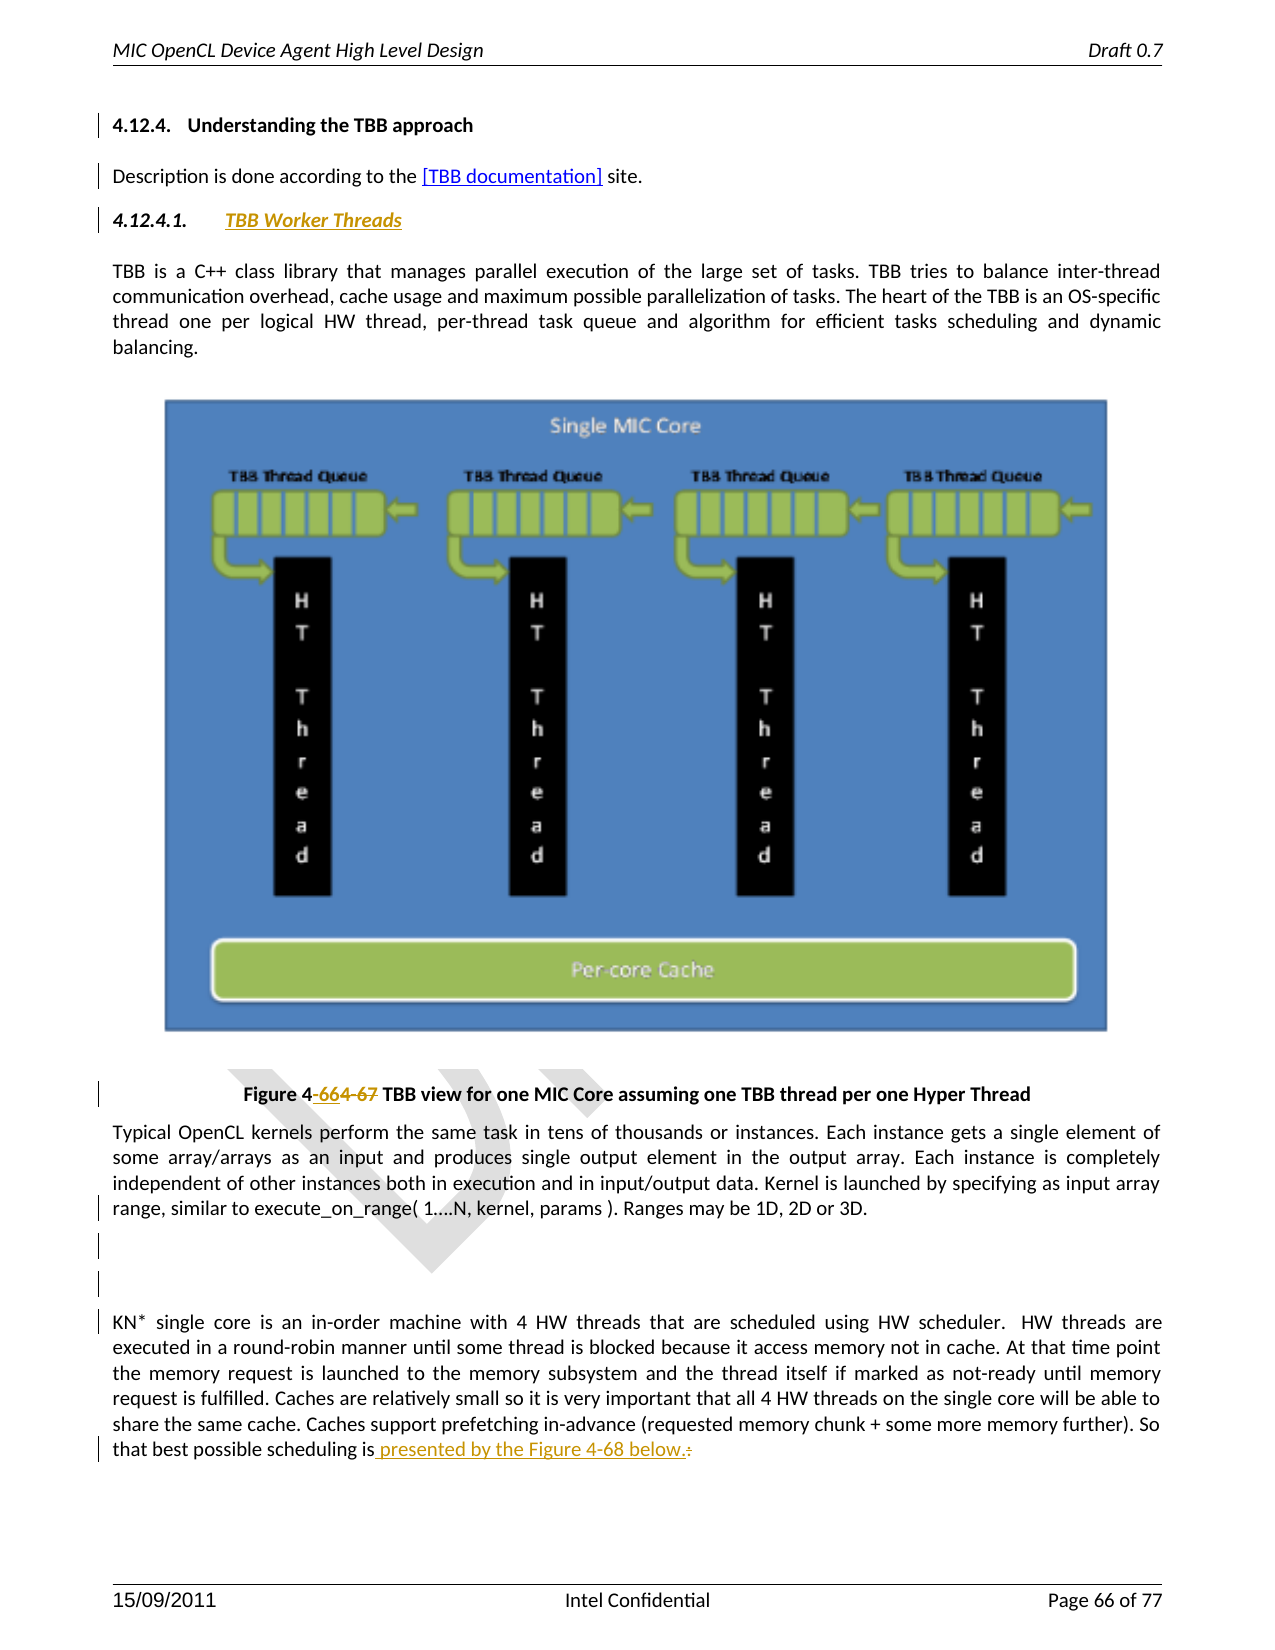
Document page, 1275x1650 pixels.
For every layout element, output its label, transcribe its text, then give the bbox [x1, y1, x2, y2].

text Typical OpenCL kernels perform the same task in tens of thousands or instances. Each instance gets a single element of some array/arrays as an input and produces single output element in the output array. Each instance is completely independent of other instances both in execution and in input/output data. Kernel is launched by specifying as input array range, similar to execute_on_range( 1….N, kernel, params ). Ranges may be 1D, 2D or 3D. [112, 1119, 1162, 1221]
subtitle Understanding the TBB approach [112, 112, 1162, 138]
text TBB is a C++ class library that manages parallel execution of the large set of tasks. TBB tries to balance inter-thread communication overhead, cache usage and maximum possible parallelization of tasks. The heart of the TBB is an OS-specific thread one per logical HW thread, per-thread task queue and algorithm for efficient tasks scheduling and dynamic balancing. [112, 258, 1162, 359]
text Description is done according to the [TBB documentation] site. [112, 163, 1162, 188]
text Figure ‎4 TBB view for one MIC Core assuming one TBB thread per one Hyper Thread [112, 1081, 1162, 1107]
text KN* single core is an in-order machine with 4 HW threads that are scheduled using HW scheduler. HW threads are executed in a round-robin manner until some thread is blocked because it access memory not in cache. At that time point the memory request is launched to the memory subsystem and the thread itself if marked as not-ready until memory request is fulfilled. Caches are relatively small so it is very important that all 4 HW threads on the single core will be able to share the same cache. Caches support prefetching in-advance (requested memory chunk + some more memory further). So that best possible scheduling is [112, 1309, 1162, 1462]
